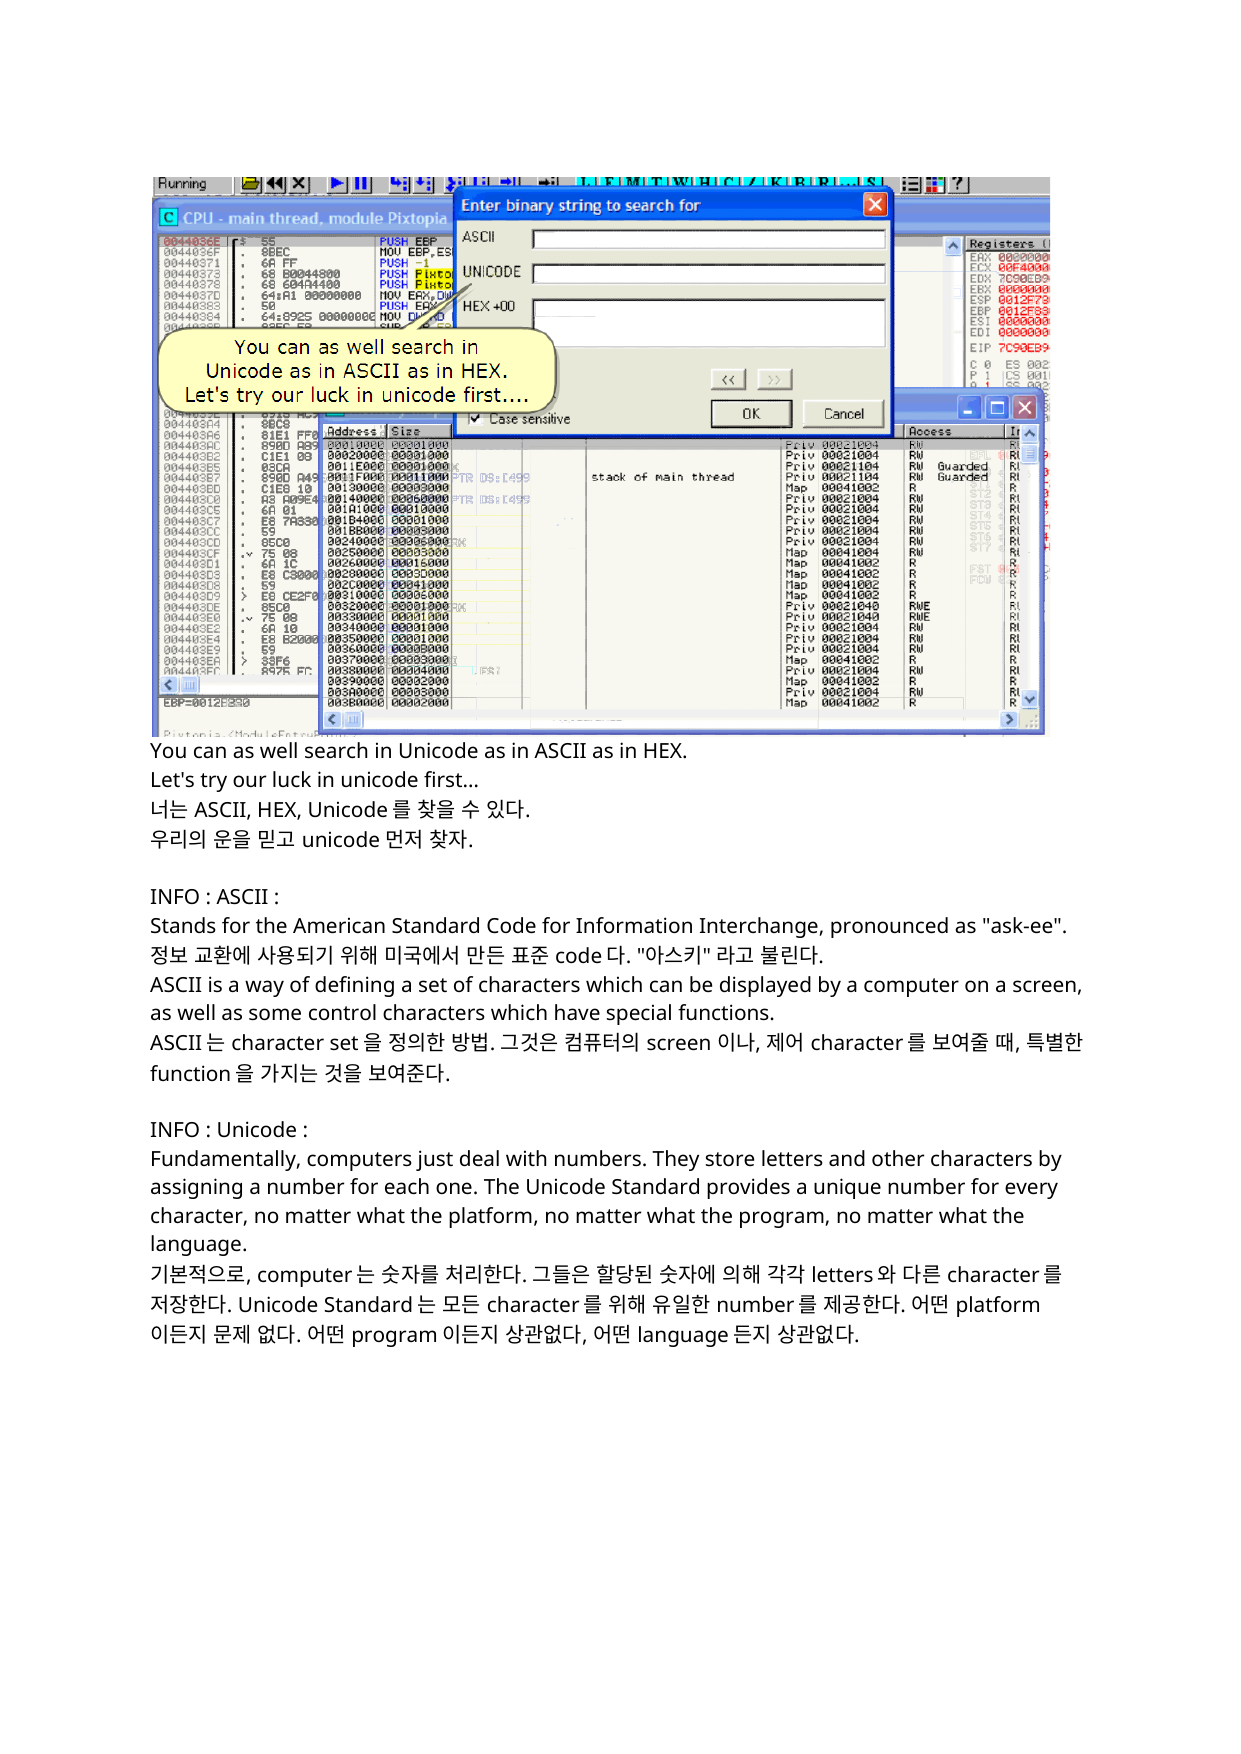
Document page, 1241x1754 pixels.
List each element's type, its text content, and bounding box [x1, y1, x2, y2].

text Let's try our luck in unicode first… [150, 765, 1090, 793]
text ASCII는 character set을 정의한 방법. 그것은 컴퓨터의 screen 이나, 제어 character를 보여줄 때, 특별한 function을 가지는 것을 보여준다. [150, 1027, 1090, 1087]
text ASCII is a way of defining a set of characters which can be displayed by a computer on a screen, as well as some control characters which have special functions. [150, 970, 1090, 1027]
text 정보 교환에 사용되기 위해 미국에서 만든 표준 code다. "아스키" 라고 불린다. [150, 939, 1090, 970]
picture [150, 177, 1050, 737]
text You can as well search in Unicode as in ASCII as in HEX. [150, 737, 1090, 765]
text Fundamentally, computers just deal with numbers. They store letters and other characters by assigning a number for each one. The Unicode Standard provides a unique number for every character, no matter what the platform, no matter what the program, no matter what the language. [150, 1144, 1090, 1258]
text 너는 ASCII, HEX, Unicode를 찾을 수 있다. [150, 793, 1090, 824]
text INFO : Unicode : [150, 1116, 1090, 1144]
text 우리의 운을 믿고 unicode 먼저 찾자. [150, 824, 1090, 854]
text Stands for the American Standard Code for Information Interchange, pronounced as "ask-ee". [150, 911, 1090, 939]
text 기본적으로, computer는 숫자를 처리한다. 그들은 할당된 숫자에 의해 각각 letters와 다른 character를 저장한다. Unicode Standard는 모든 character를 위해 유일한 number를 제공한다. 어떤 platform 이든지 문제 없다. 어떤 program이든지 상관없다, 어떤 language든지 상관없다. [150, 1258, 1090, 1349]
text INFO : ASCII : [150, 882, 1090, 911]
